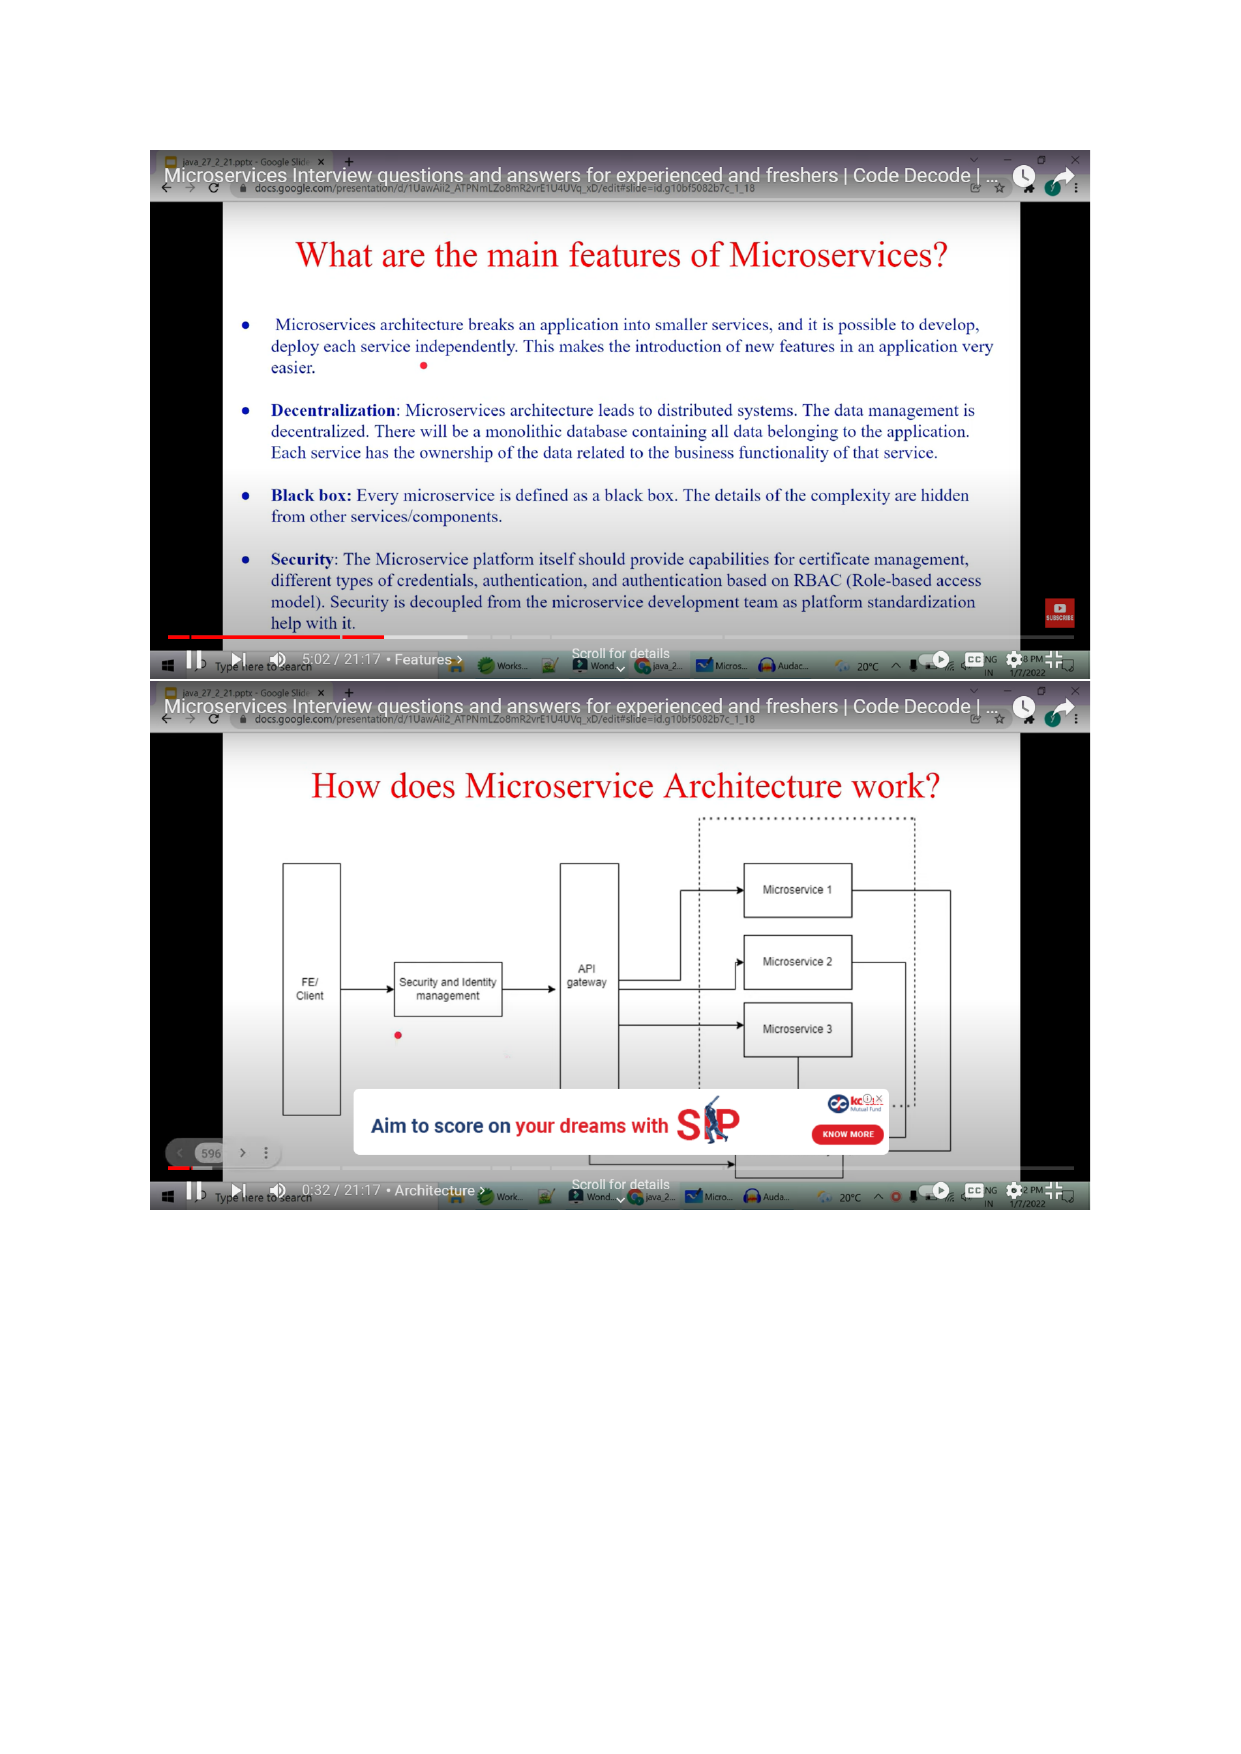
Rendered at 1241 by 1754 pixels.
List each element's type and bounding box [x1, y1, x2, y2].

picture [150, 681, 1091, 1210]
picture [150, 150, 1091, 679]
